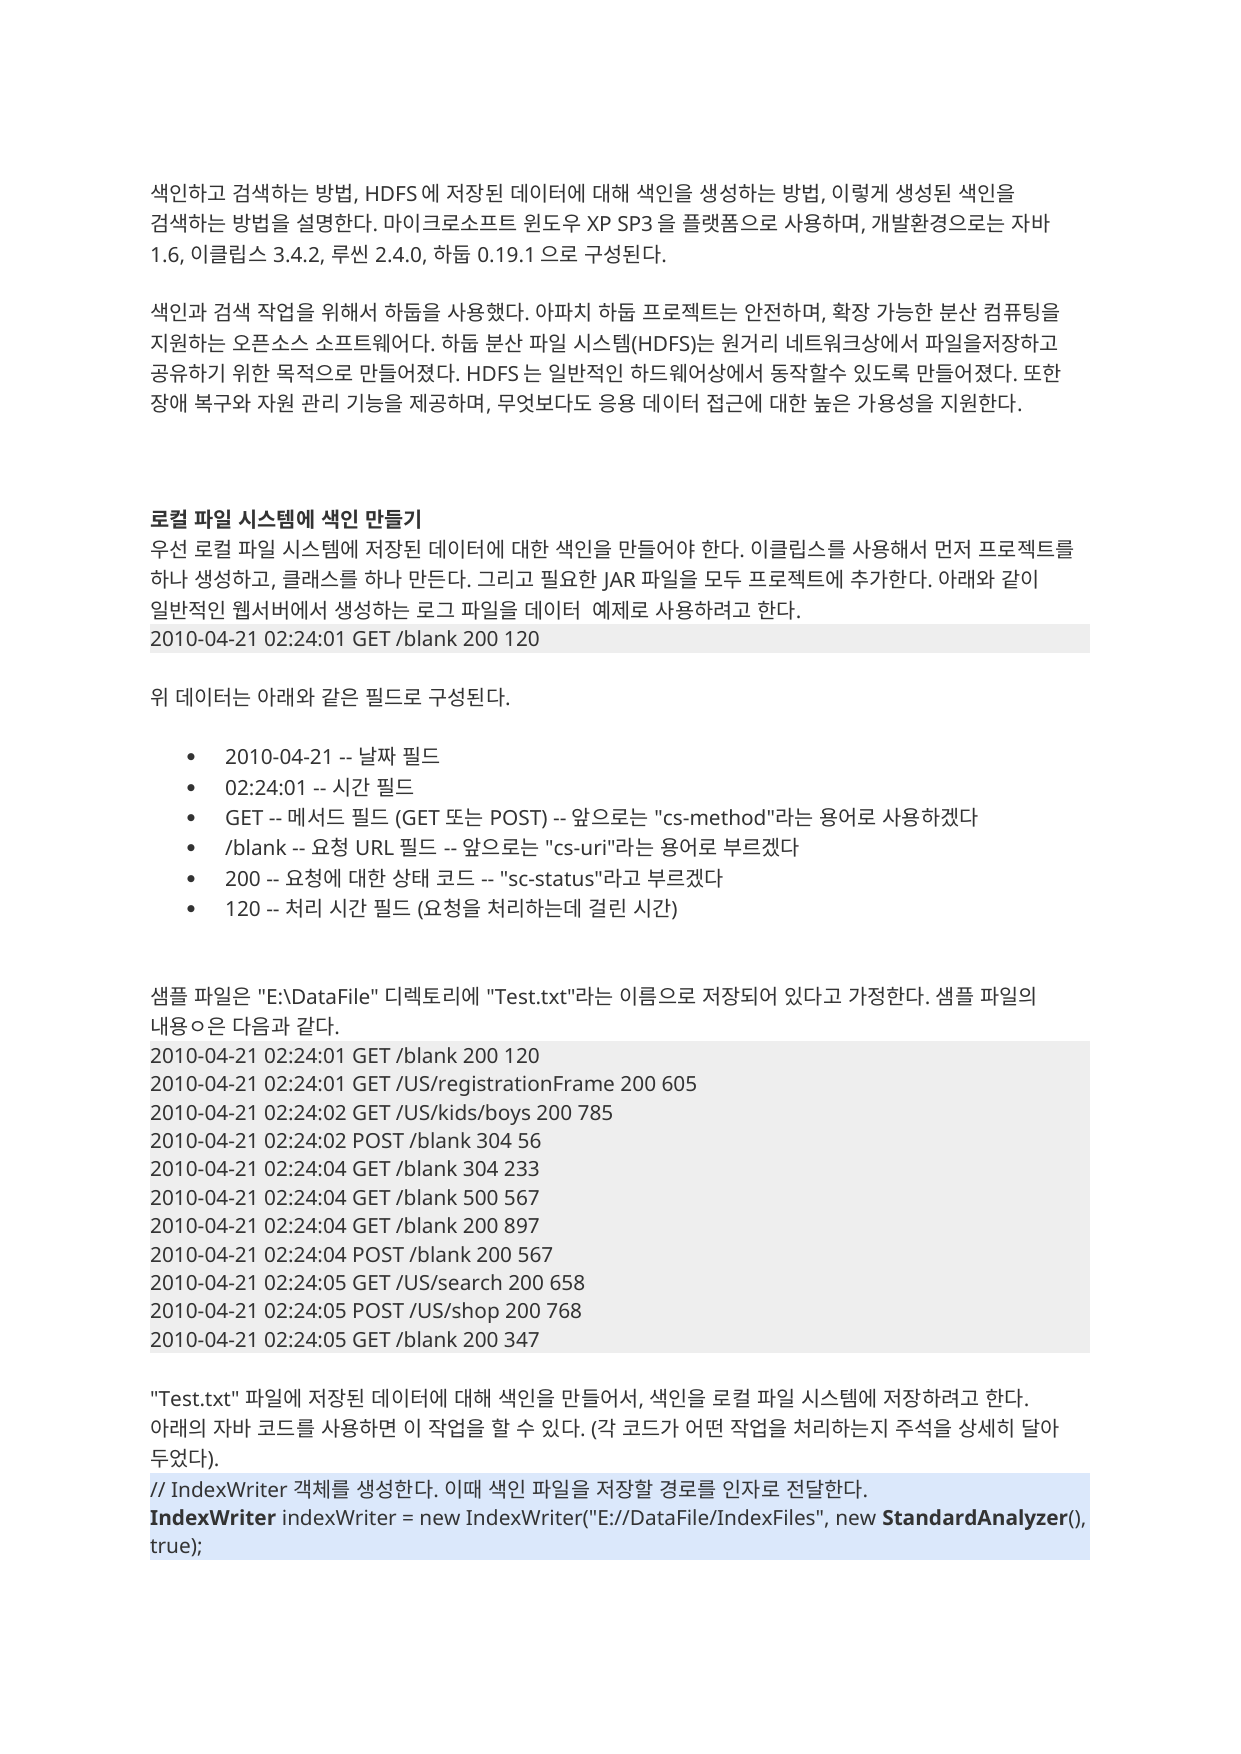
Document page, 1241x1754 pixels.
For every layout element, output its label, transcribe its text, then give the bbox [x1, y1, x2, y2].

text 2010-04-21 02:24:05 POST /US/shop 200 768 [150, 1297, 1090, 1325]
list 200 -- 요청에 대한 상태 코드 -- "sc-status"라고 부르겠다 [187, 862, 1090, 892]
list /blank -- 요청 URL 필드 -- 앞으로는 "cs-uri"라는 용어로 부르겠다 [187, 832, 1090, 862]
text 2010-04-21 02:24:02 GET /US/kids/boys 200 785 [150, 1098, 1090, 1126]
text 2010-04-21 02:24:01 GET /blank 200 120 [150, 624, 1090, 653]
text 샘플 파일은 "E:\DataFile" 디렉토리에 "Test.txt"라는 이름으로 저장되어 있다고 가정한다. 샘플 파일의 내용ㅇ은 다음과 같다. [150, 980, 1090, 1041]
text "Test.txt" 파일에 저장된 데이터에 대해 색인을 만들어서, 색인을 로컬 파일 시스템에 저장하려고 한다. 아래의 자바 코드를 사용하면 이 작업을 할 수 있다. (각 코드가 어떤 작업을 처리하는지 주석을 상세히 달아 두었다). [150, 1382, 1090, 1473]
text 2010-04-21 02:24:04 GET /blank 304 233 [150, 1154, 1090, 1183]
list 120 -- 처리 시간 필드 (요청을 처리하는데 걸린 시간) [187, 892, 1090, 922]
list 02:24:01 -- 시간 필드 [187, 771, 1090, 801]
text 로컬 파일 시스템에 색인 만들기 [150, 503, 1090, 533]
text 2010-04-21 02:24:01 GET /blank 200 120 [150, 1041, 1090, 1069]
text 2010-04-21 02:24:01 GET /US/registrationFrame 200 605 [150, 1069, 1090, 1098]
text 2010-04-21 02:24:02 POST /blank 304 56 [150, 1126, 1090, 1154]
text 우선 로컬 파일 시스템에 저장된 데이터에 대한 색인을 만들어야 한다. 이클립스를 사용해서 먼저 프로젝트를 하나 생성하고, 클래스를 하나 만든다. 그리고 필요한 JAR 파일을 모두 프로젝트에 추가한다. 아래와 같이 일반적인 웹서버에서 생성하는 로그 파일을 데이터 예제로 사용하려고 한다. [150, 533, 1090, 624]
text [150, 1473, 1090, 1560]
list 2010-04-21 -- 날짜 필드 [187, 741, 1090, 771]
text 색인과 검색 작업을 위해서 하둡을 사용했다. 아파치 하둡 프로젝트는 안전하며, 확장 가능한 분산 컴퓨팅을 지원하는 오픈소스 소프트웨어다. 하둡 분산 파일 시스템(HDFS)는 원거리 네트워크상에서 파일을저장하고 공유하기 위한 목적으로 만들어졌다. HDFS는 일반적인 하드웨어상에서 동작할수 있도록 만들어졌다. 또한 장애 복구와 자원 관리 기능을 제공하며, 무엇보다도 응용 데이터 접근에 대한 높은 가용성을 지원한다. [150, 297, 1090, 418]
text 2010-04-21 02:24:04 GET /blank 200 897 [150, 1211, 1090, 1240]
text 2010-04-21 02:24:05 GET /blank 200 347 [150, 1325, 1090, 1353]
text 2010-04-21 02:24:04 GET /blank 500 567 [150, 1183, 1090, 1211]
text 2010-04-21 02:24:04 POST /blank 200 567 [150, 1240, 1090, 1268]
text 위 데이터는 아래와 같은 필드로 구성된다. [150, 681, 1090, 711]
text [150, 177, 1090, 268]
text 2010-04-21 02:24:05 GET /US/search 200 658 [150, 1268, 1090, 1297]
list GET -- 메서드 필드 (GET 또는 POST) -- 앞으로는 "cs-method"라는 용어로 사용하겠다 [187, 801, 1090, 832]
